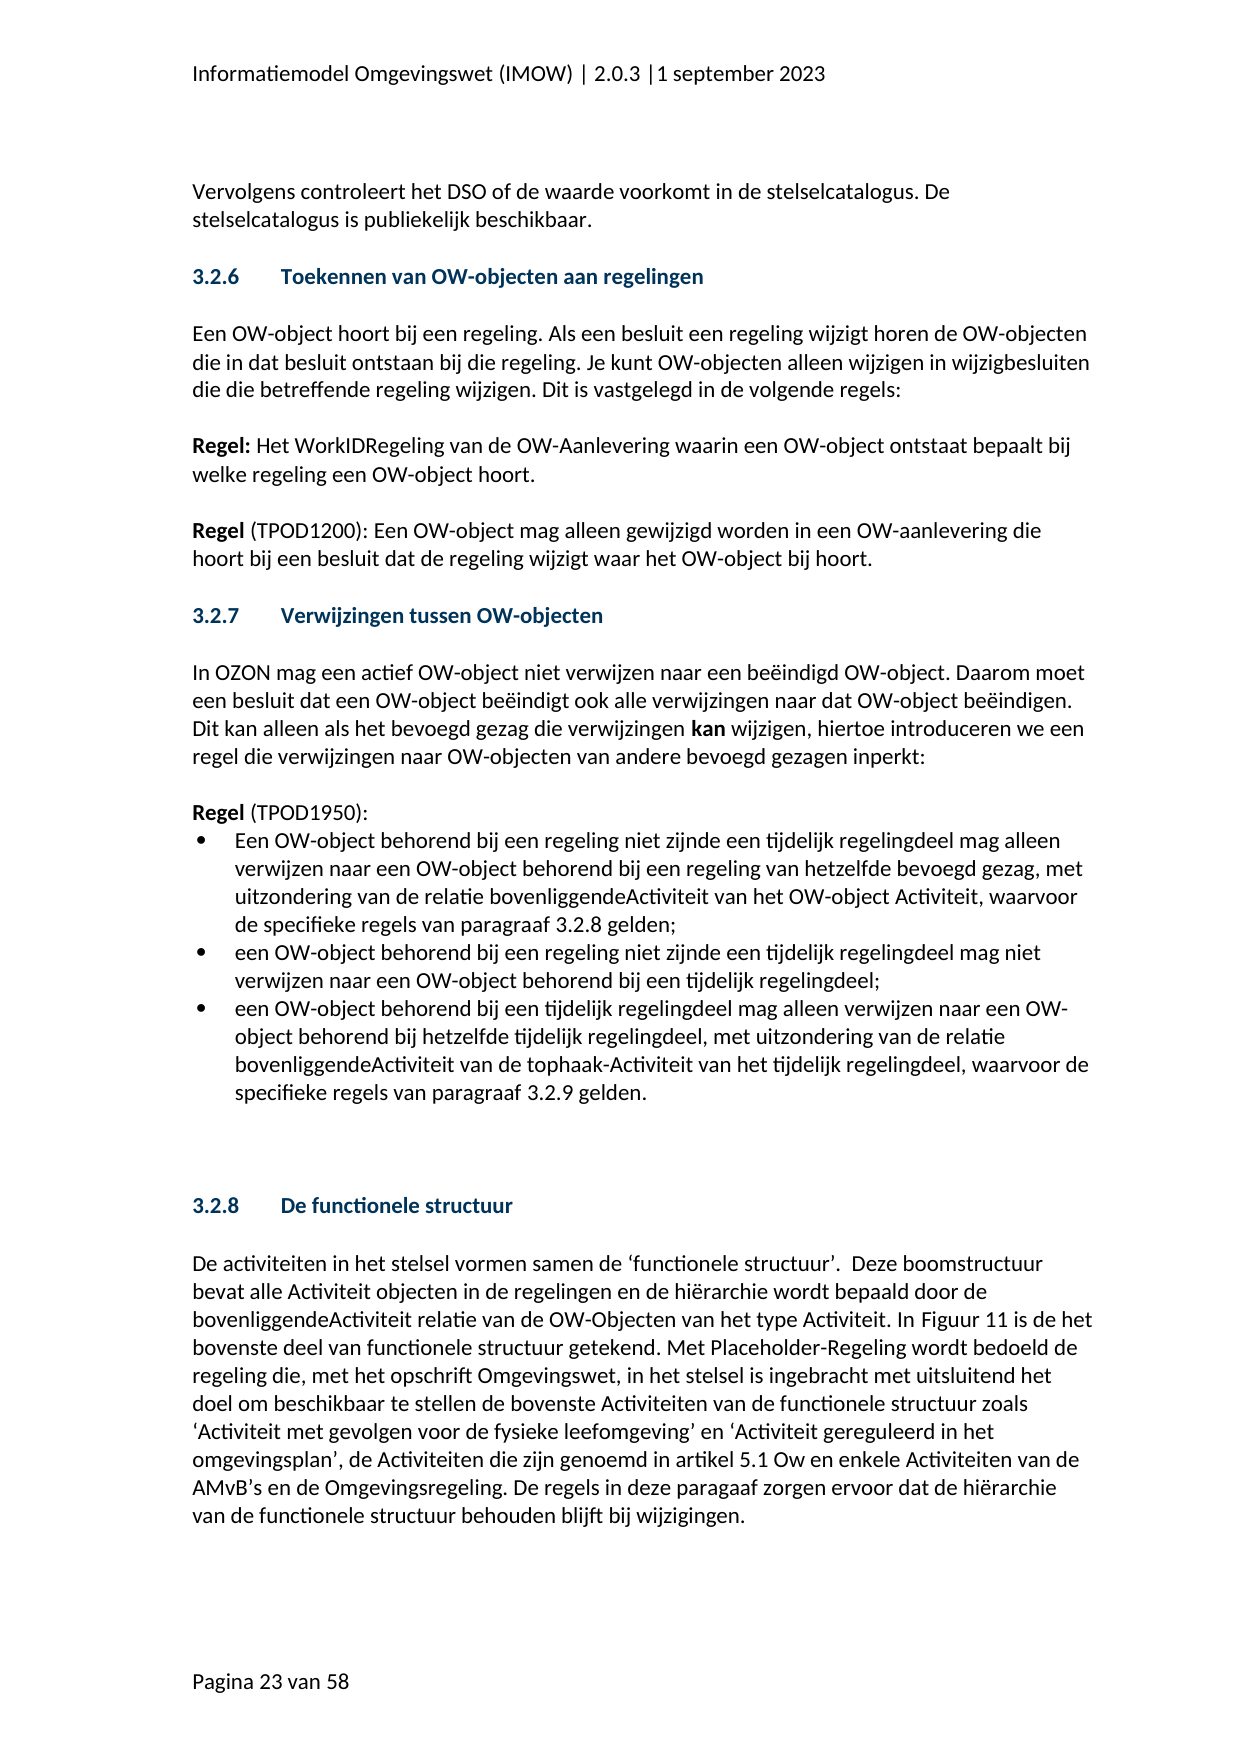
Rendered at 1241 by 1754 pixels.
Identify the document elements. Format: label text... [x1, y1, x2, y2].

text In OZON mag een actief OW-object niet verwijzen naar een beëindigd OW-object. Daarom moet een besluit dat een OW-object beëindigt ook alle verwijzingen naar dat OW-object beëindigen. Dit kan alleen als het bevoegd gezag die verwijzingen kan wijzigen, hiertoe introduceren we een regel die verwijzingen naar OW-objecten van andere bevoegd gezagen inperkt: [192, 658, 1092, 770]
text Regel (TPOD1950): [192, 798, 1092, 826]
list Een OW-object behorend bij een regeling niet zijnde een tijdelijk regelingdeel mag alleen verwijzen naar een OW-object behorend bij een regeling van hetzelfde bevoegd gezag, met uitzondering van de relatie bovenliggendeActiviteit van het OW-object Activiteit, waarvoor de specifieke regels van paragraaf 3.2.8 gelden; [197, 826, 1092, 938]
list een OW-object behorend bij een regeling niet zijnde een tijdelijk regelingdeel mag niet verwijzen naar een OW-object behorend bij een tijdelijk regelingdeel; [197, 938, 1092, 994]
text Regel (TPOD1200): Een OW-object mag alleen gewijzigd worden in een OW-aanlevering die hoort bij een besluit dat de regeling wijzigt waar het OW-object bij hoort. [192, 516, 1092, 572]
text Regel: Het WorkIDRegeling van de OW-Aanlevering waarin een OW-object ontstaat bepaalt bij welke regeling een OW-object hoort. [192, 432, 1092, 488]
subtitle Verwijzingen tussen OW-objecten [192, 601, 1092, 629]
subtitle De functionele structuur [192, 1192, 1092, 1220]
subtitle Toekennen van OW-objecten aan regelingen [192, 262, 1092, 290]
text De activiteiten in het stelsel vormen samen de ‘functionele structuur’. Deze boomstructuur bevat alle Activiteit objecten in de regelingen en de hiërarchie wordt bepaald door de bovenliggendeActiviteit relatie van de OW-Objecten van het type Activiteit. In Figuur 11 is de het bovenste deel van functionele structuur getekend. Met Placeholder-Regeling wordt bedoeld de regeling die, met het opschrift Omgevingswet, in het stelsel is ingebracht met uitsluitend het doel om beschikbaar te stellen de bovenste Activiteiten van de functionele structuur zoals ‘Activiteit met gevolgen voor de fysieke leefomgeving’ en ‘Activiteit gereguleerd in het omgevingsplan’, de Activiteiten die zijn genoemd in artikel 5.1 Ow en enkele Activiteiten van de AMvB’s en de Omgevingsregeling. De regels in deze paragaaf zorgen ervoor dat de hiërarchie van de functionele structuur behouden blijft bij wijzigingen. [192, 1249, 1092, 1529]
text Een OW-object hoort bij een regeling. Als een besluit een regeling wijzigt horen de OW-objecten die in dat besluit ontstaan bij die regeling. Je kunt OW-objecten alleen wijzigen in wijzigbesluiten die die betreffende regeling wijzigen. Dit is vastgelegd in de volgende regels: [192, 319, 1092, 404]
text Vervolgens controleert het DSO of de waarde voorkomt in de stelselcatalogus. De stelselcatalogus is publiekelijk beschikbaar. [192, 177, 1092, 233]
list een OW-object behorend bij een tijdelijk regelingdeel mag alleen verwijzen naar een OW-object behorend bij hetzelfde tijdelijk regelingdeel, met uitzondering van de relatie bovenliggendeActiviteit van de tophaak-Activiteit van het tijdelijk regelingdeel, waarvoor de specifieke regels van paragraaf 3.2.9 gelden. [197, 994, 1092, 1106]
